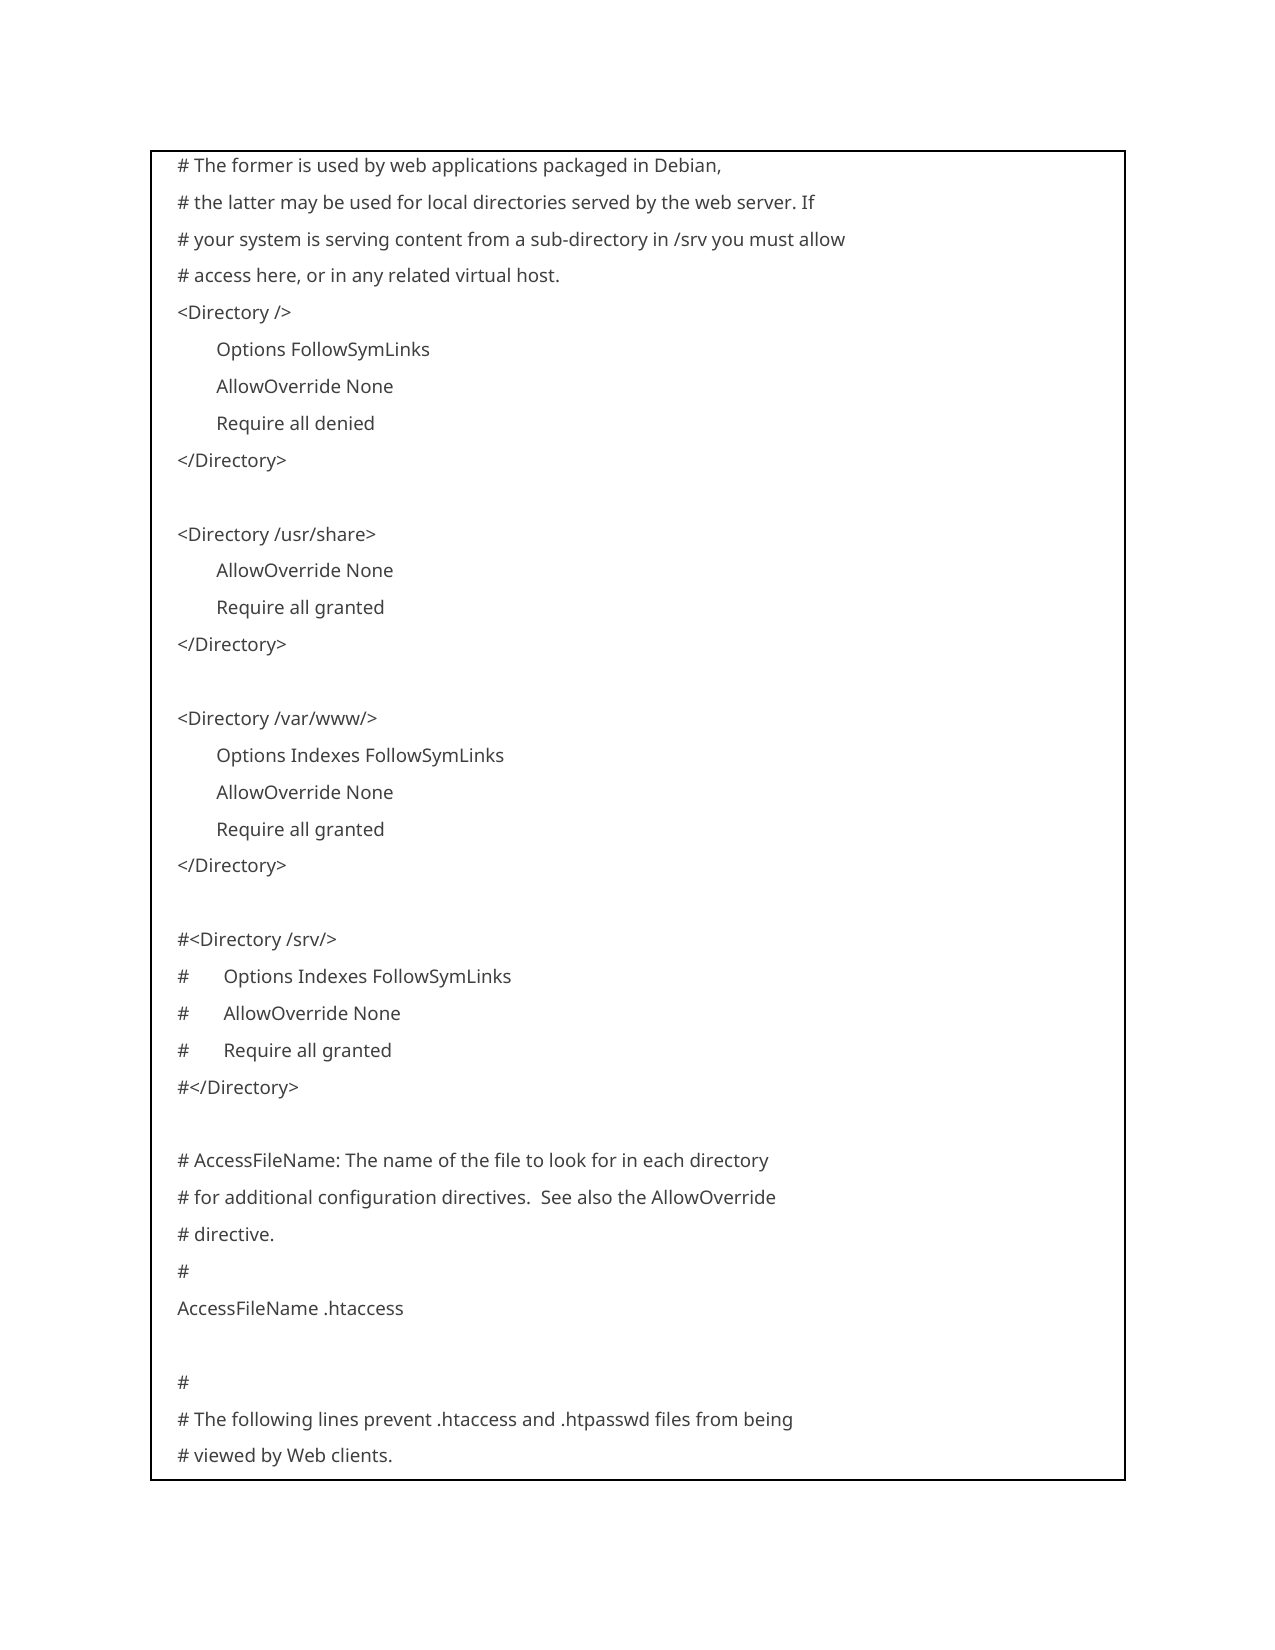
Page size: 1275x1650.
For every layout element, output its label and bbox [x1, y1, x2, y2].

table_header [152, 152, 1124, 1479]
